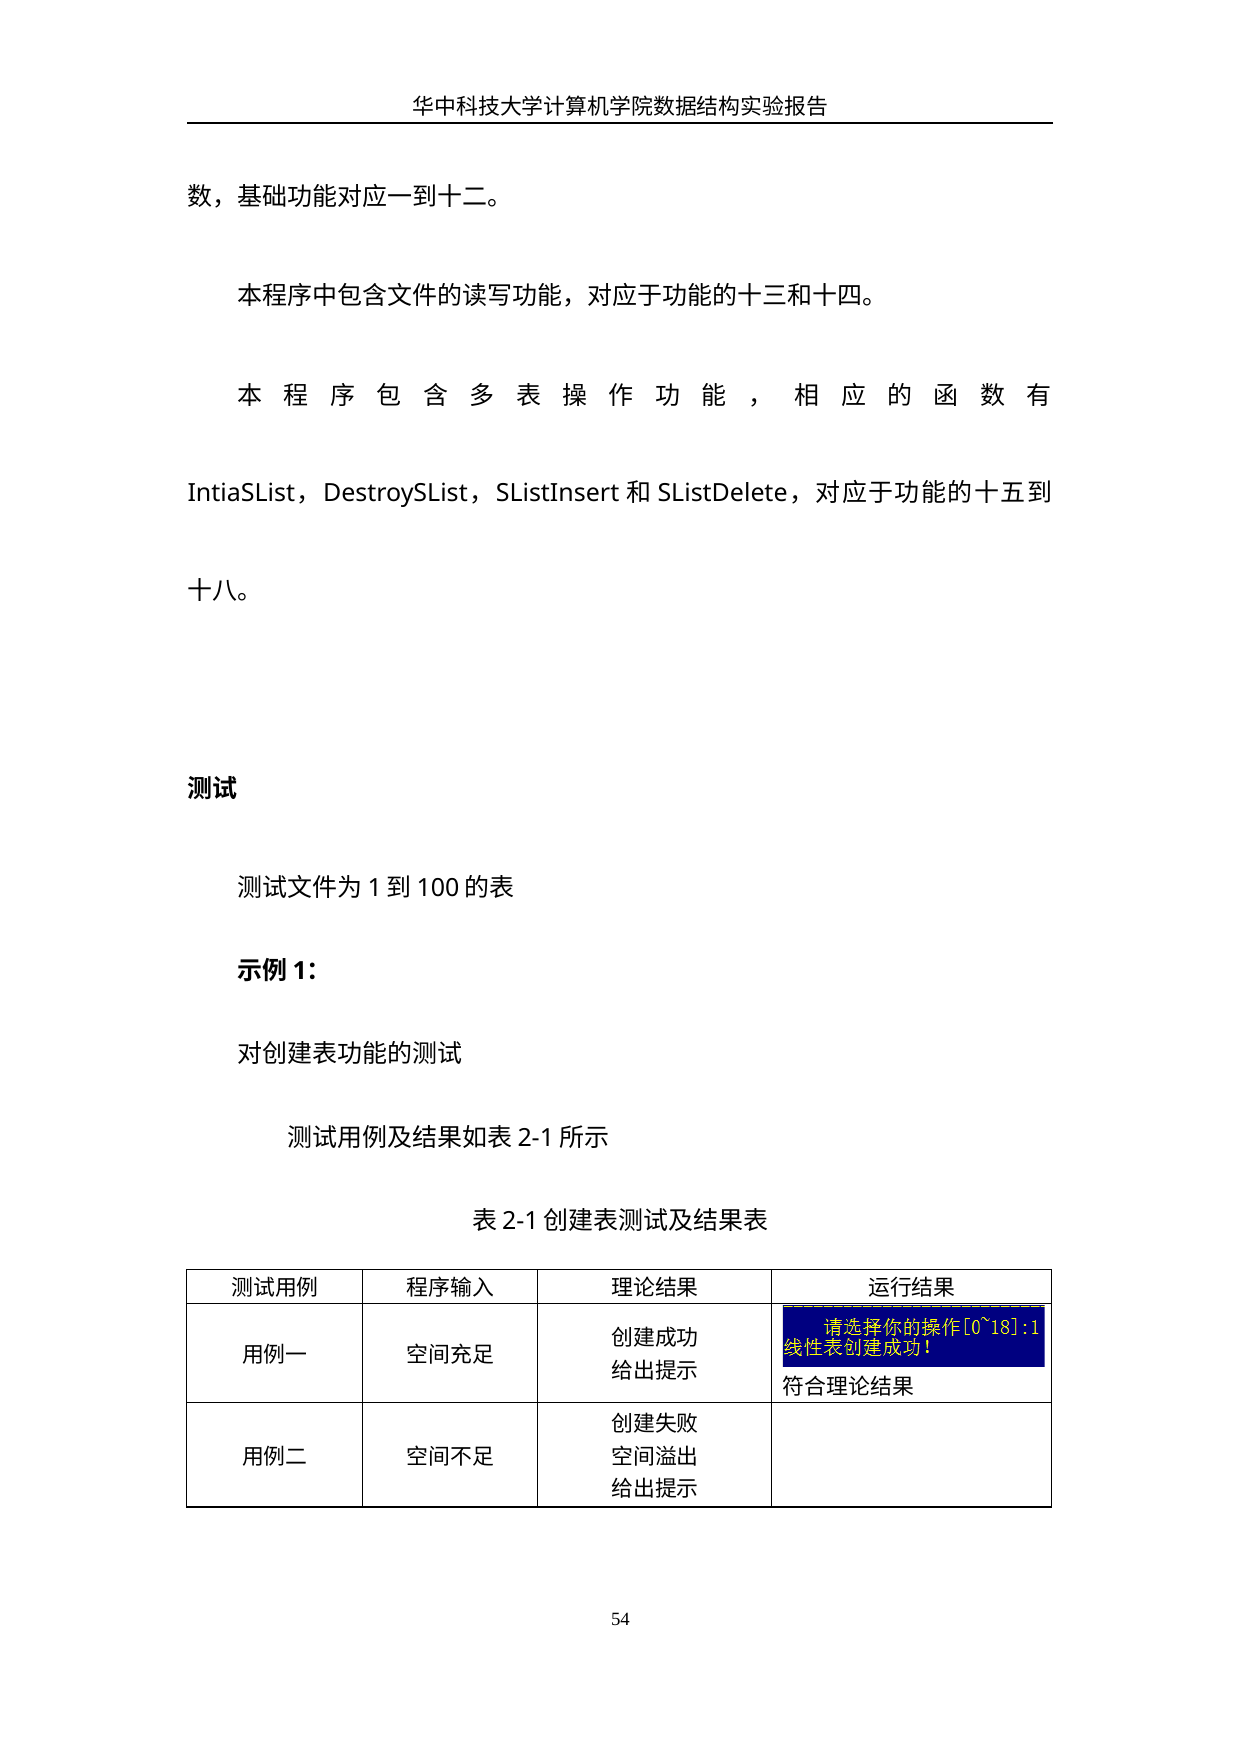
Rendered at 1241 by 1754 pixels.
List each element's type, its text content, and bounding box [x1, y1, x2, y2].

text 本程序包含多表操作功能，相应的函数有IntiaSList，DestroySList，SListInsert和SListDelete，对应于功能的十五到十八。 [187, 361, 1053, 621]
text 表2-1创建表测试及结果表 [187, 1186, 1053, 1251]
text 对创建表功能的测试 [187, 1019, 1053, 1084]
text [187, 162, 1053, 227]
text 测试 [187, 754, 1053, 819]
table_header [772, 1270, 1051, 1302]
text 示例1： [187, 936, 1053, 1001]
text 本程序中包含文件的读写功能，对应于功能的十三和十四。 [187, 261, 1053, 326]
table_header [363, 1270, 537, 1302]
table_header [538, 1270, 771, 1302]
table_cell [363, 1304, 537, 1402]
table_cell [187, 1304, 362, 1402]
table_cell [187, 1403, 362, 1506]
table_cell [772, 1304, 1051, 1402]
text 测试用例及结果如表2-1所示 [187, 1103, 1053, 1168]
text 测试文件为1到100的表 [187, 853, 1053, 918]
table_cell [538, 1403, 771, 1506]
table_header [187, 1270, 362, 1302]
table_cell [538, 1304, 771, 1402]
picture [782, 1305, 1045, 1367]
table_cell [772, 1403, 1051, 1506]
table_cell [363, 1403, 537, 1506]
